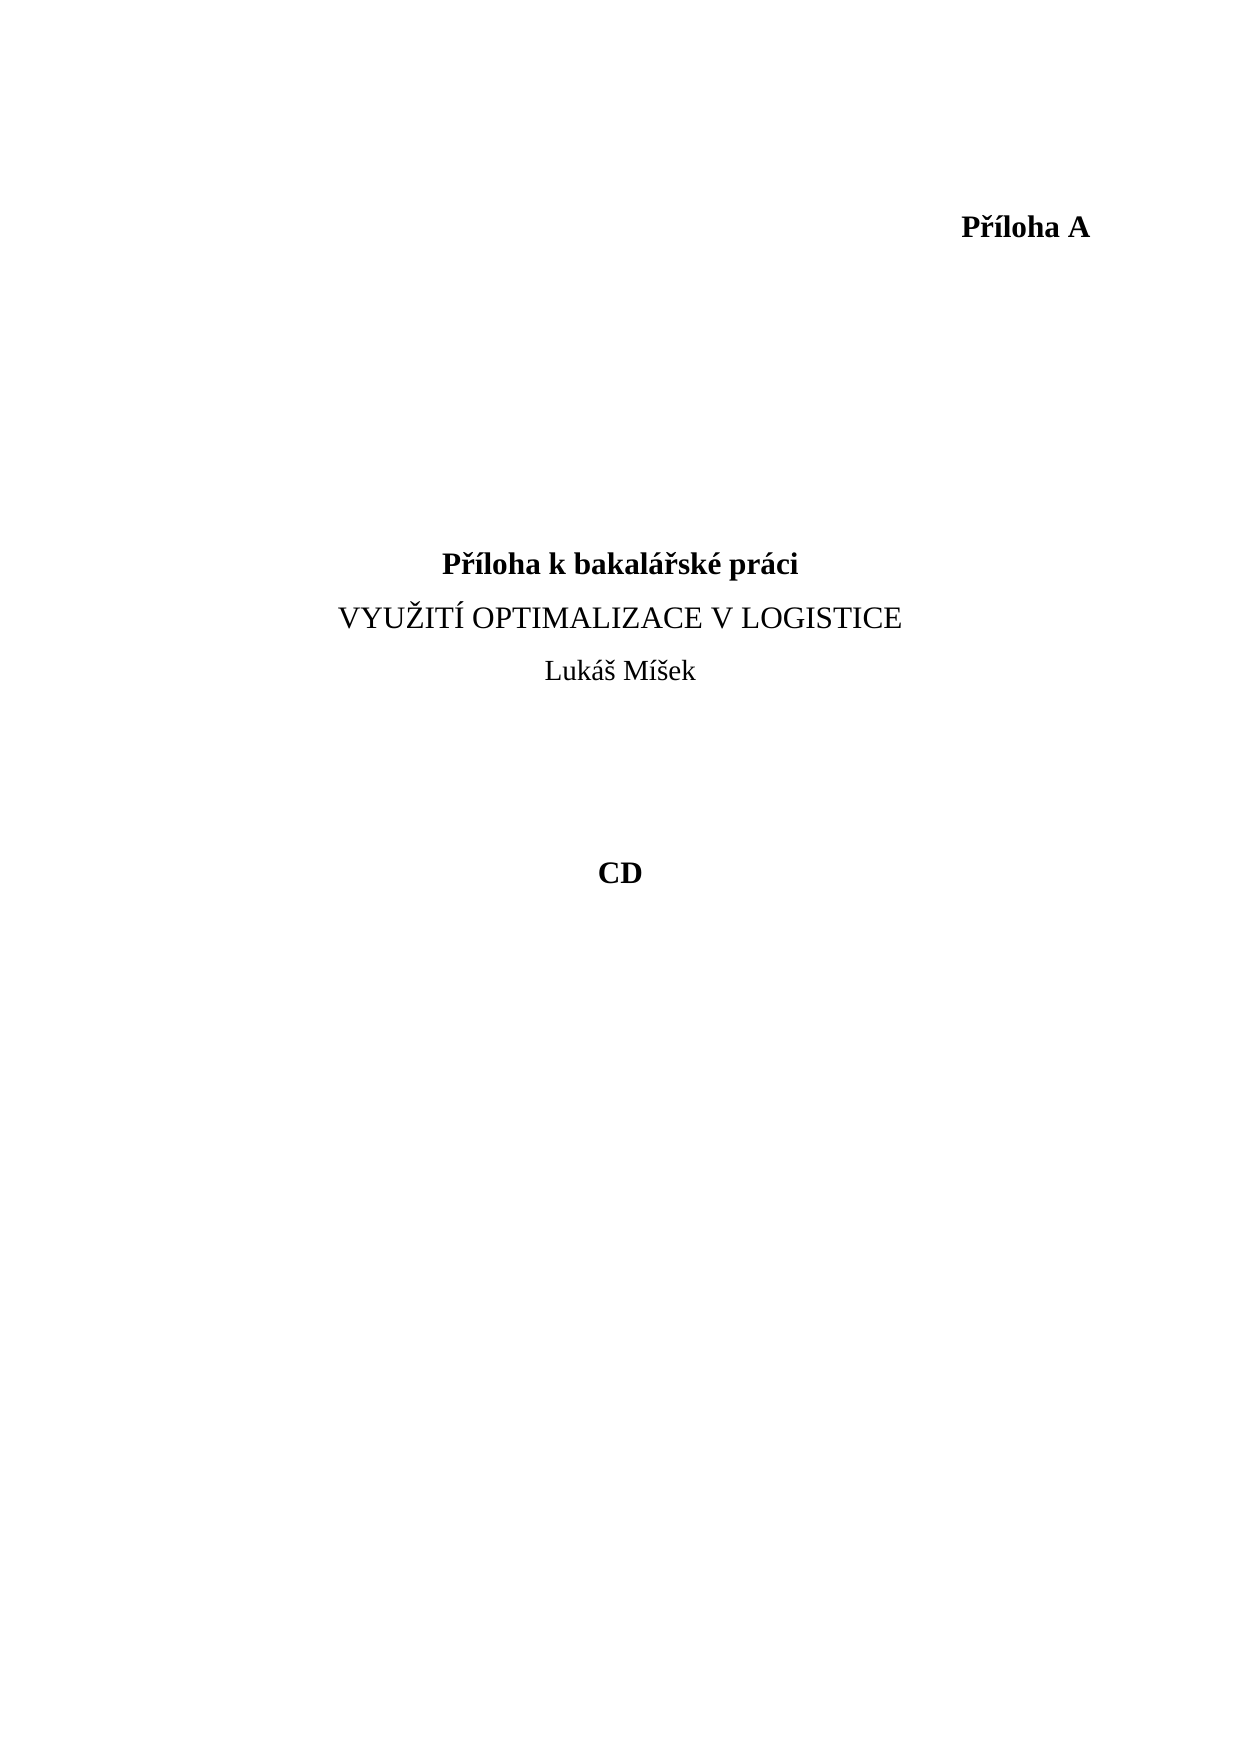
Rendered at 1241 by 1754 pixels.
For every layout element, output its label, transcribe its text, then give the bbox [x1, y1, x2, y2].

text Příloha k bakalářské práci [150, 546, 1090, 582]
text VYUŽITÍ OPTIMALIZACE V LOGISTICE [150, 599, 1090, 635]
text Lukáš Míšek [150, 653, 1090, 687]
text Příloha A [150, 208, 1090, 244]
text CD [150, 854, 1090, 891]
